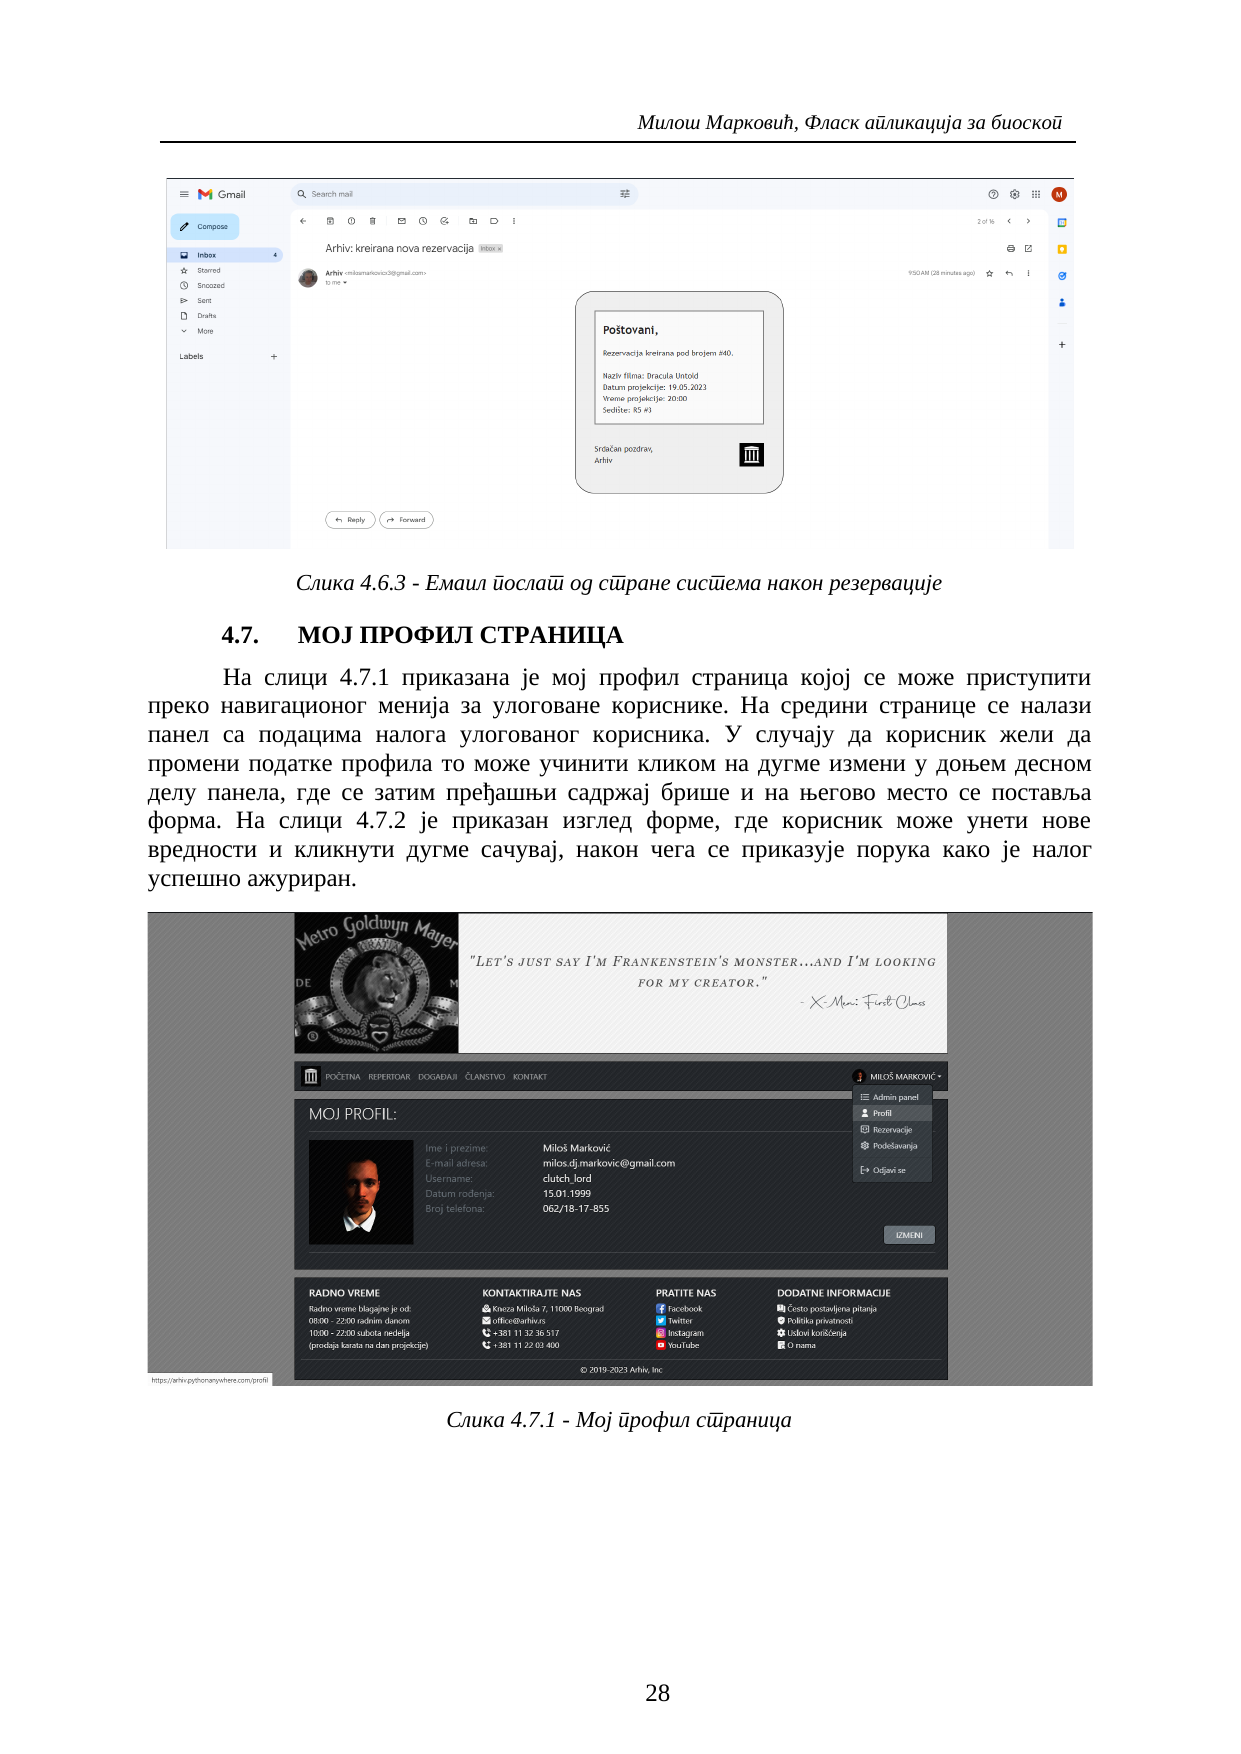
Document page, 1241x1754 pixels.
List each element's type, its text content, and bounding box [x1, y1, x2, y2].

text Слика 4.6.3 - Емаил послат од стране система након резервације [148, 569, 1093, 596]
picture [166, 178, 1074, 549]
picture [147, 912, 1093, 1386]
text Слика 4.7.1 - Мој профил страница [148, 1406, 1093, 1433]
text На слици 4.7.1 приказана је мој профил страница којој се може приступити преко навигационог менија за улоговане кориснике. На средини странице се налази панел са подацима налога улогованог корисника. У случају да корисник жели да промени податке профила то може учинити кликом на дугме измени у доњем десном делу панела, где се затим пређашњи садржај брише и на његово место се поставља форма. На слици 4.7.2 је приказан изглед форме, где корисник може унети нове вредности и кликнути дугме сачувај, након чега се приказује порука како је налог успешно ажуриран. [148, 662, 1093, 892]
subtitle Мој профил страница [221, 621, 1093, 649]
